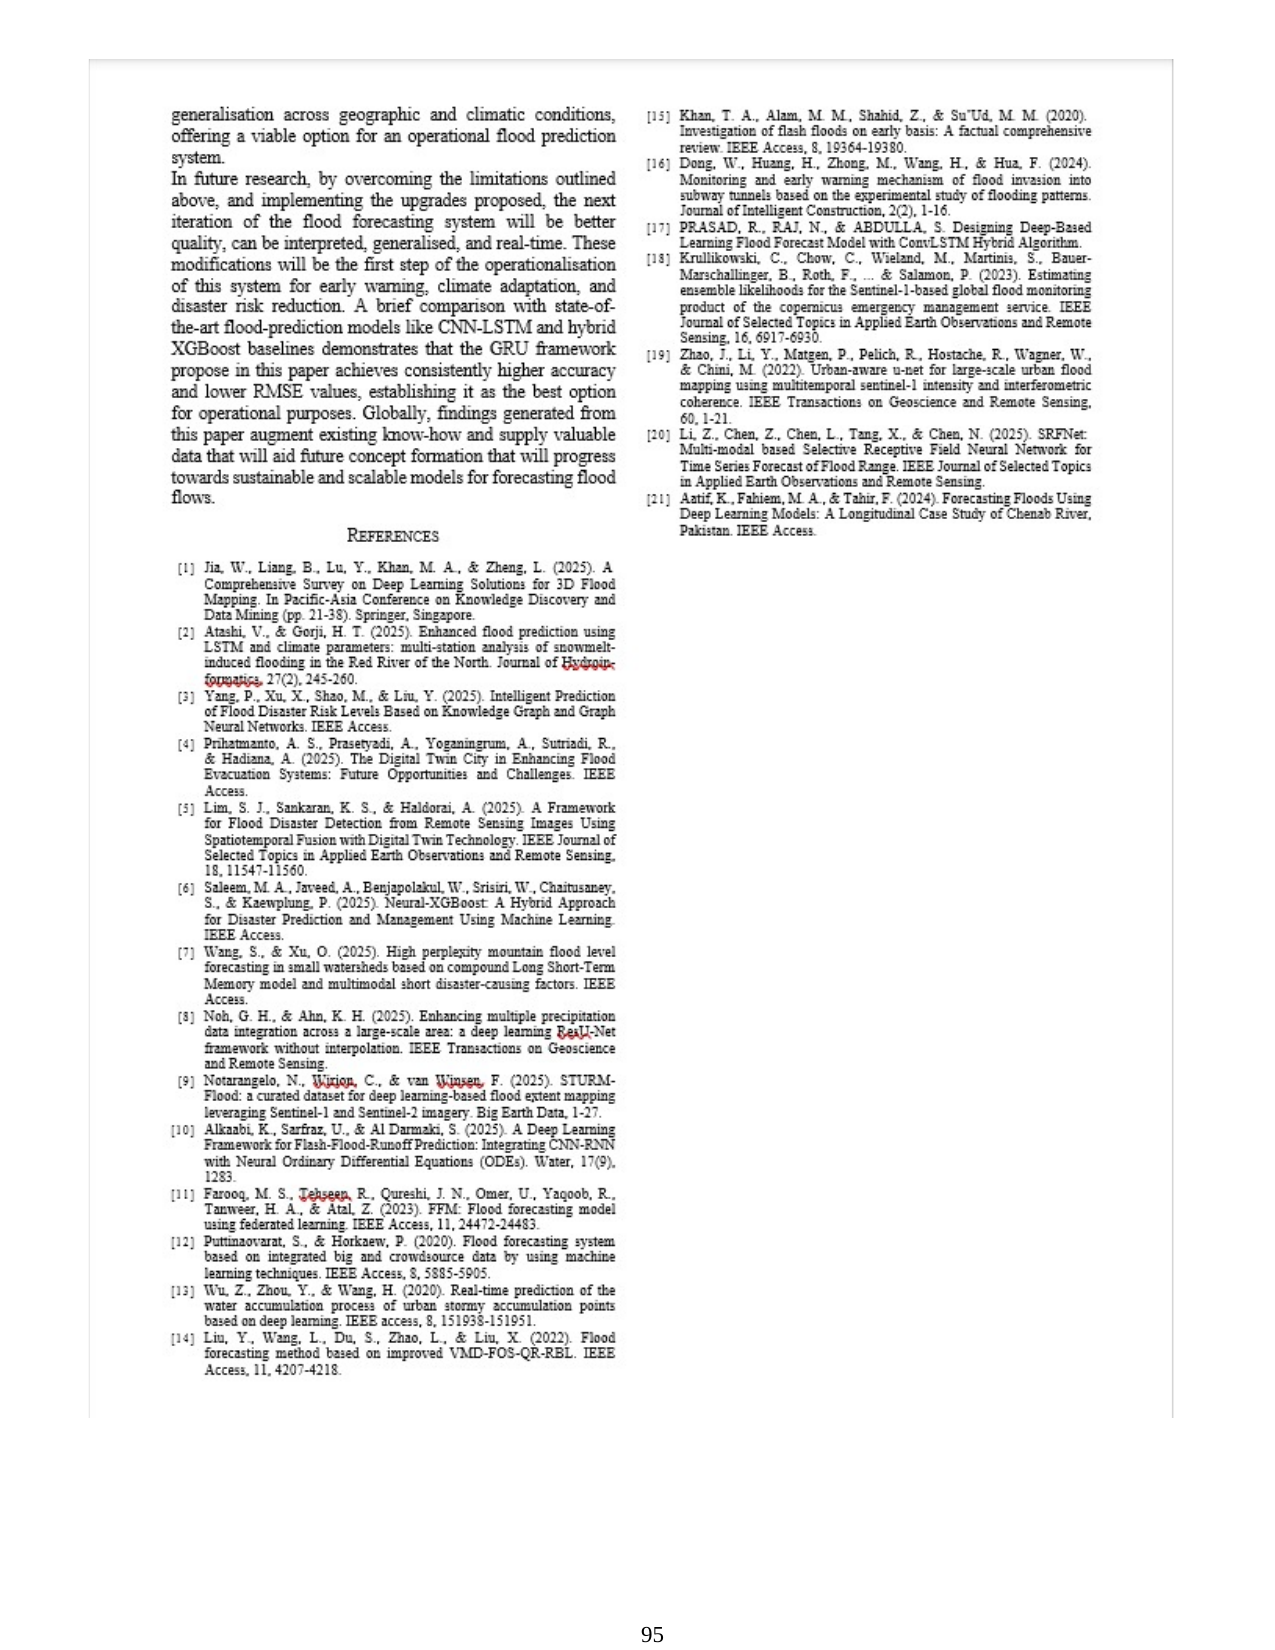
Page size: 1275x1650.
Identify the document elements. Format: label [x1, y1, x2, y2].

picture [88, 59, 1174, 1418]
